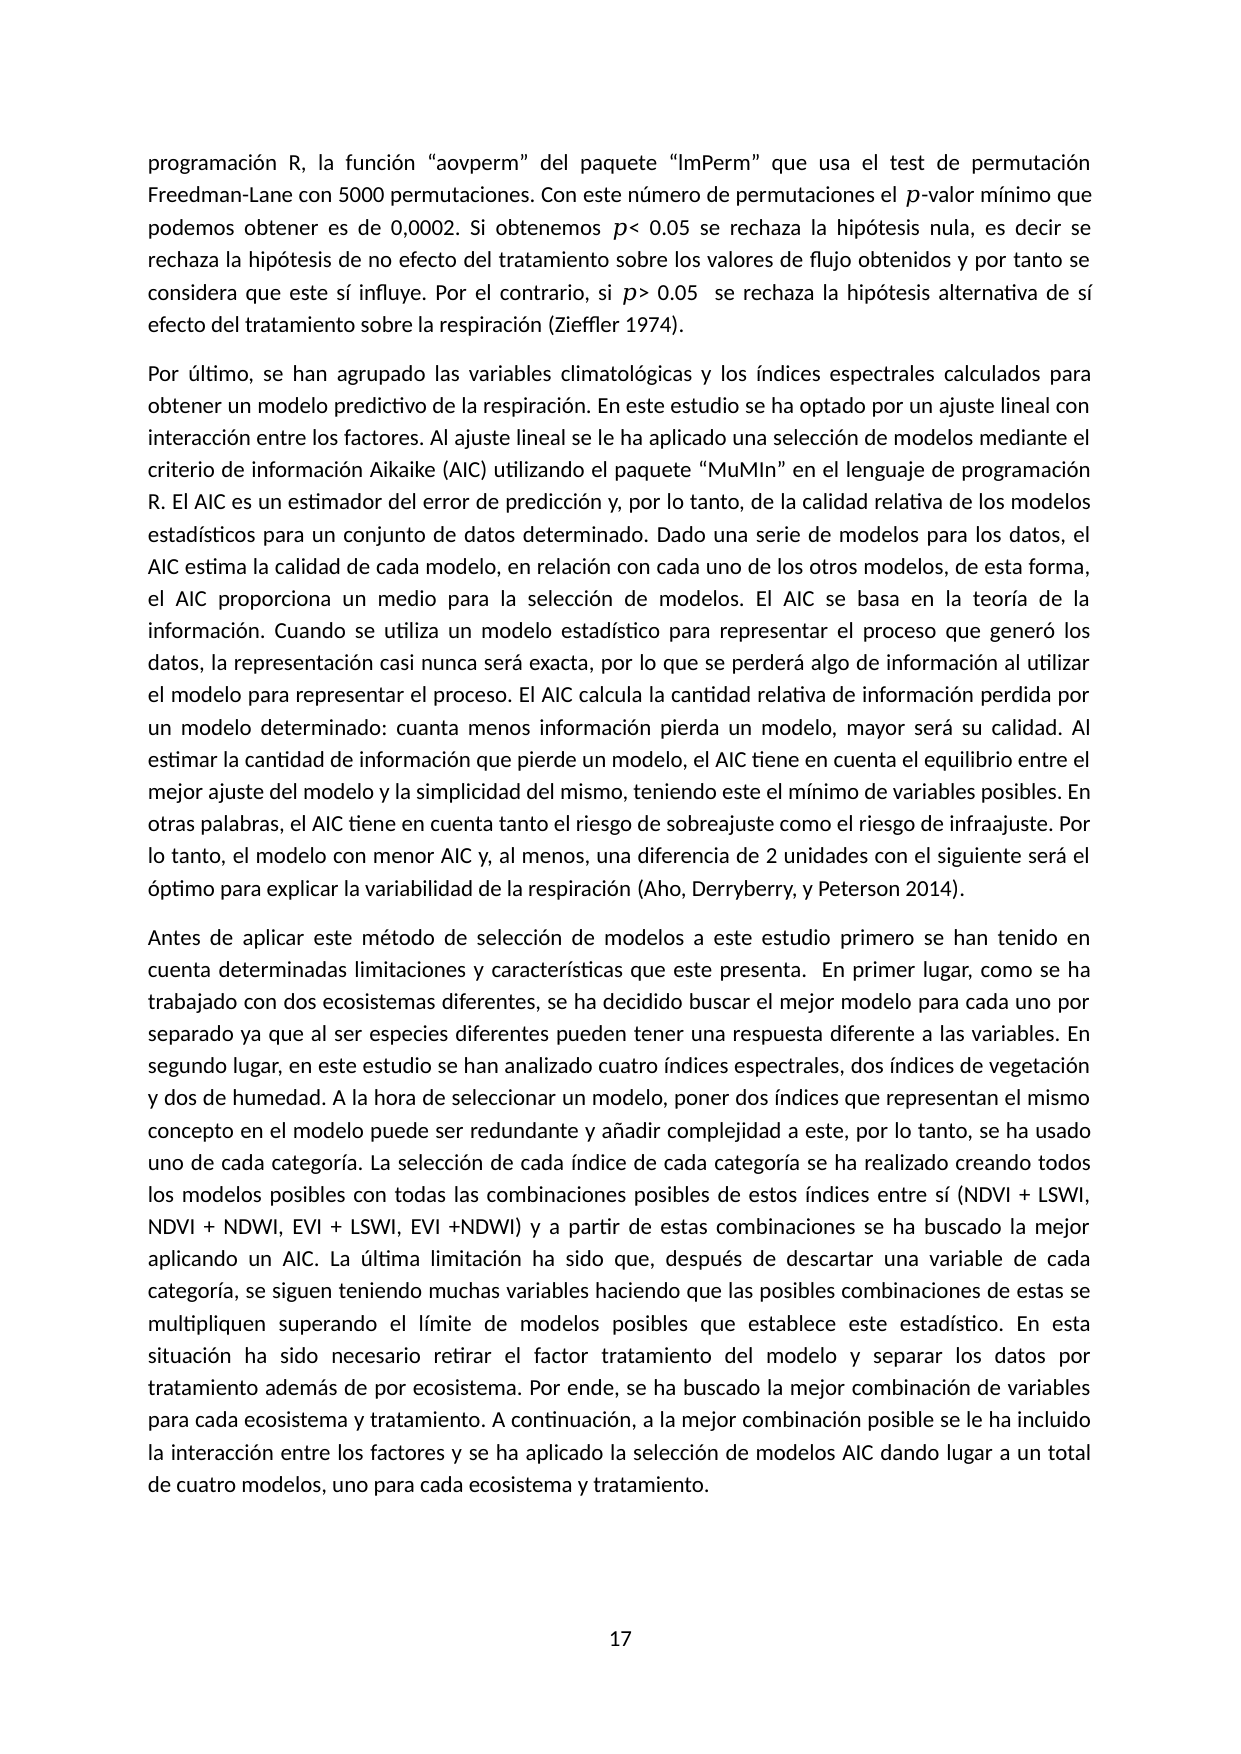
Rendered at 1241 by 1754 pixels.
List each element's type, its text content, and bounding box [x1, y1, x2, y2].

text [148, 148, 1092, 338]
text Antes de aplicar este método de selección de modelos a este estudio primero se han tenido en cuenta determinadas limitaciones y características que este presenta. En primer lugar, como se ha trabajado con dos ecosistemas diferentes, se ha decidido buscar el mejor modelo para cada uno por separado ya que al ser especies diferentes pueden tener una respuesta diferente a las variables. En segundo lugar, en este estudio se han analizado cuatro índices espectrales, dos índices de vegetación y dos de humedad. A la hora de seleccionar un modelo, poner dos índices que representan el mismo concepto en el modelo puede ser redundante y añadir complejidad a este, por lo tanto, se ha usado uno de cada categoría. La selección de cada índice de cada categoría se ha realizado creando todos los modelos posibles con todas las combinaciones posibles de estos índices entre sí (NDVI + LSWI, NDVI + NDWI, EVI + LSWI, EVI +NDWI) y a partir de estas combinaciones se ha buscado la mejor aplicando un AIC. La última limitación ha sido que, después de descartar una variable de cada categoría, se siguen teniendo muchas variables haciendo que las posibles combinaciones de estas se multipliquen superando el límite de modelos posibles que establece este estadístico. En esta situación ha sido necesario retirar el factor tratamiento del modelo y separar los datos por tratamiento además de por ecosistema. Por ende, se ha buscado la mejor combinación de variables para cada ecosistema y tratamiento. A continuación, a la mejor combinación posible se le ha incluido la interacción entre los factores y se ha aplicado la selección de modelos AIC dando lugar a un total de cuatro modelos, uno para cada ecosistema y tratamiento. [148, 923, 1092, 1498]
text Por último, se han agrupado las variables climatológicas y los índices espectrales calculados para obtener un modelo predictivo de la respiración. En este estudio se ha optado por un ajuste lineal con interacción entre los factores. Al ajuste lineal se le ha aplicado una selección de modelos mediante el criterio de información Aikaike (AIC) utilizando el paquete “MuMIn” en el lenguaje de programación R. El AIC es un estimador del error de predicción y, por lo tanto, de la calidad relativa de los modelos estadísticos para un conjunto de datos determinado. Dado una serie de modelos para los datos, el AIC estima la calidad de cada modelo, en relación con cada uno de los otros modelos, de esta forma, el AIC proporciona un medio para la selección de modelos. El AIC se basa en la teoría de la información. Cuando se utiliza un modelo estadístico para representar el proceso que generó los datos, la representación casi nunca será exacta, por lo que se perderá algo de información al utilizar el modelo para representar el proceso. El AIC calcula la cantidad relativa de información perdida por un modelo determinado: cuanta menos información pierda un modelo, mayor será su calidad. Al estimar la cantidad de información que pierde un modelo, el AIC tiene en cuenta el equilibrio entre el mejor ajuste del modelo y la simplicidad del mismo, teniendo este el mínimo de variables posibles. En otras palabras, el AIC tiene en cuenta tanto el riesgo de sobreajuste como el riesgo de infraajuste. Por lo tanto, el modelo con menor AIC y, al menos, una diferencia de 2 unidades con el siguiente será el óptimo para explicar la variabilidad de la respiración (Aho, Derryberry, y Peterson 2014). [148, 359, 1092, 902]
